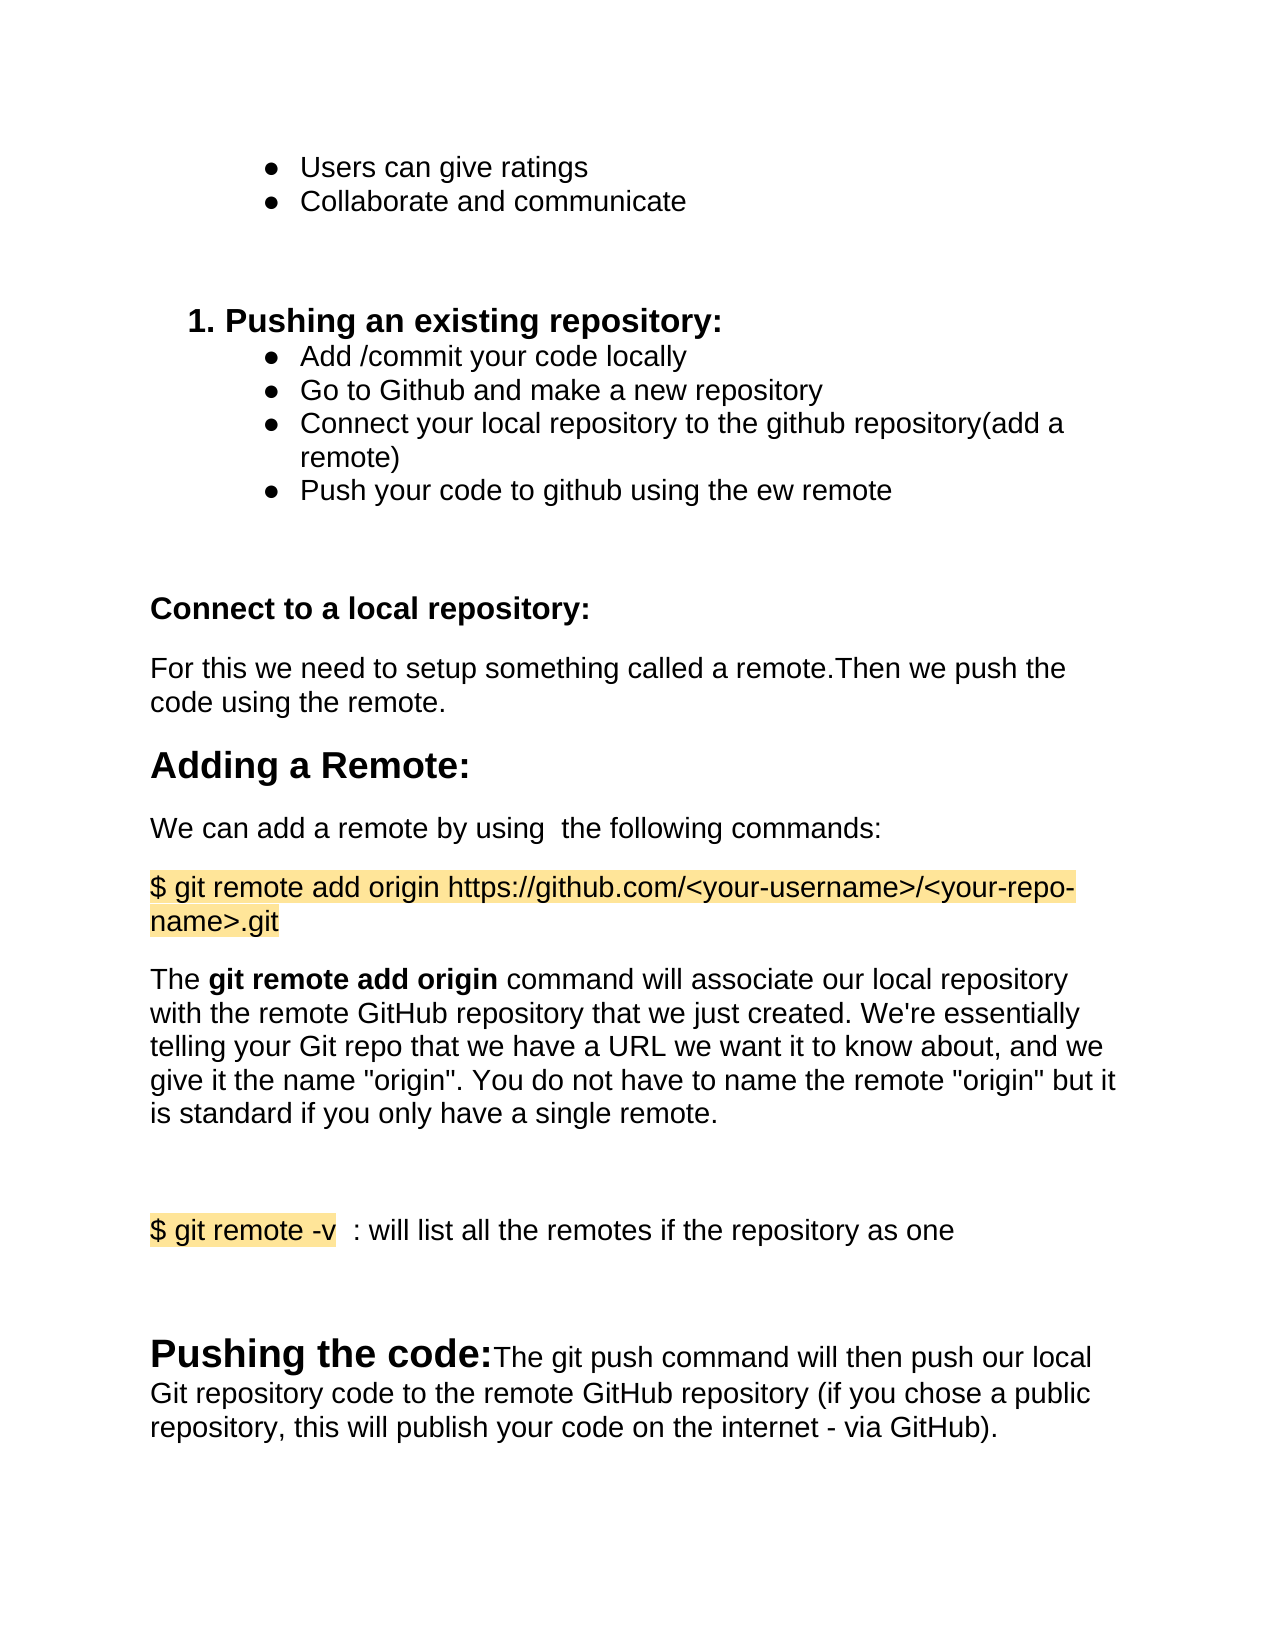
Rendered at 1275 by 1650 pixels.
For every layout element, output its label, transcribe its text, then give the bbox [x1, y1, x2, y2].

list Connect your local repository to the github repository(add a remote) [262, 406, 1125, 473]
list Collaborate and communicate [262, 183, 1125, 217]
text $ git remote add origin https://github.com/<your-username>/<your-repo-name>.git [150, 870, 1125, 937]
text Connect to a local repository: [150, 590, 1125, 626]
list Add /commit your code locally [262, 339, 1125, 373]
text $ git remote -v : will list all the remotes if the repository as one [336, 1213, 1125, 1247]
list Users can give ratings [262, 150, 1125, 183]
text The git remote add origin command will associate our local repository with the remote GitHub repository that we just created. We're essentially telling your Git repo that we have a URL we want it to know about, and we give it the name "origin". You do not have to name the remote "origin" but it is standard if you only have a single remote. [150, 962, 1125, 1130]
text For this we need to setup something called a remote.Then we push the code using the remote. [150, 651, 1125, 718]
list Pushing an existing repository: [187, 301, 1125, 339]
list Go to Github and make a new repository [262, 373, 1125, 406]
text Adding a Remote: [150, 743, 1125, 786]
list Push your code to github using the ew remote [262, 473, 1125, 507]
text We can add a remote by using the following commands: [150, 811, 1125, 845]
text Pushing the code:The git push command will then push our local Git repository code to the remote GitHub repository (if you chose a public repository, this will publish your code on the internet - via GitHub). [150, 1330, 1125, 1443]
